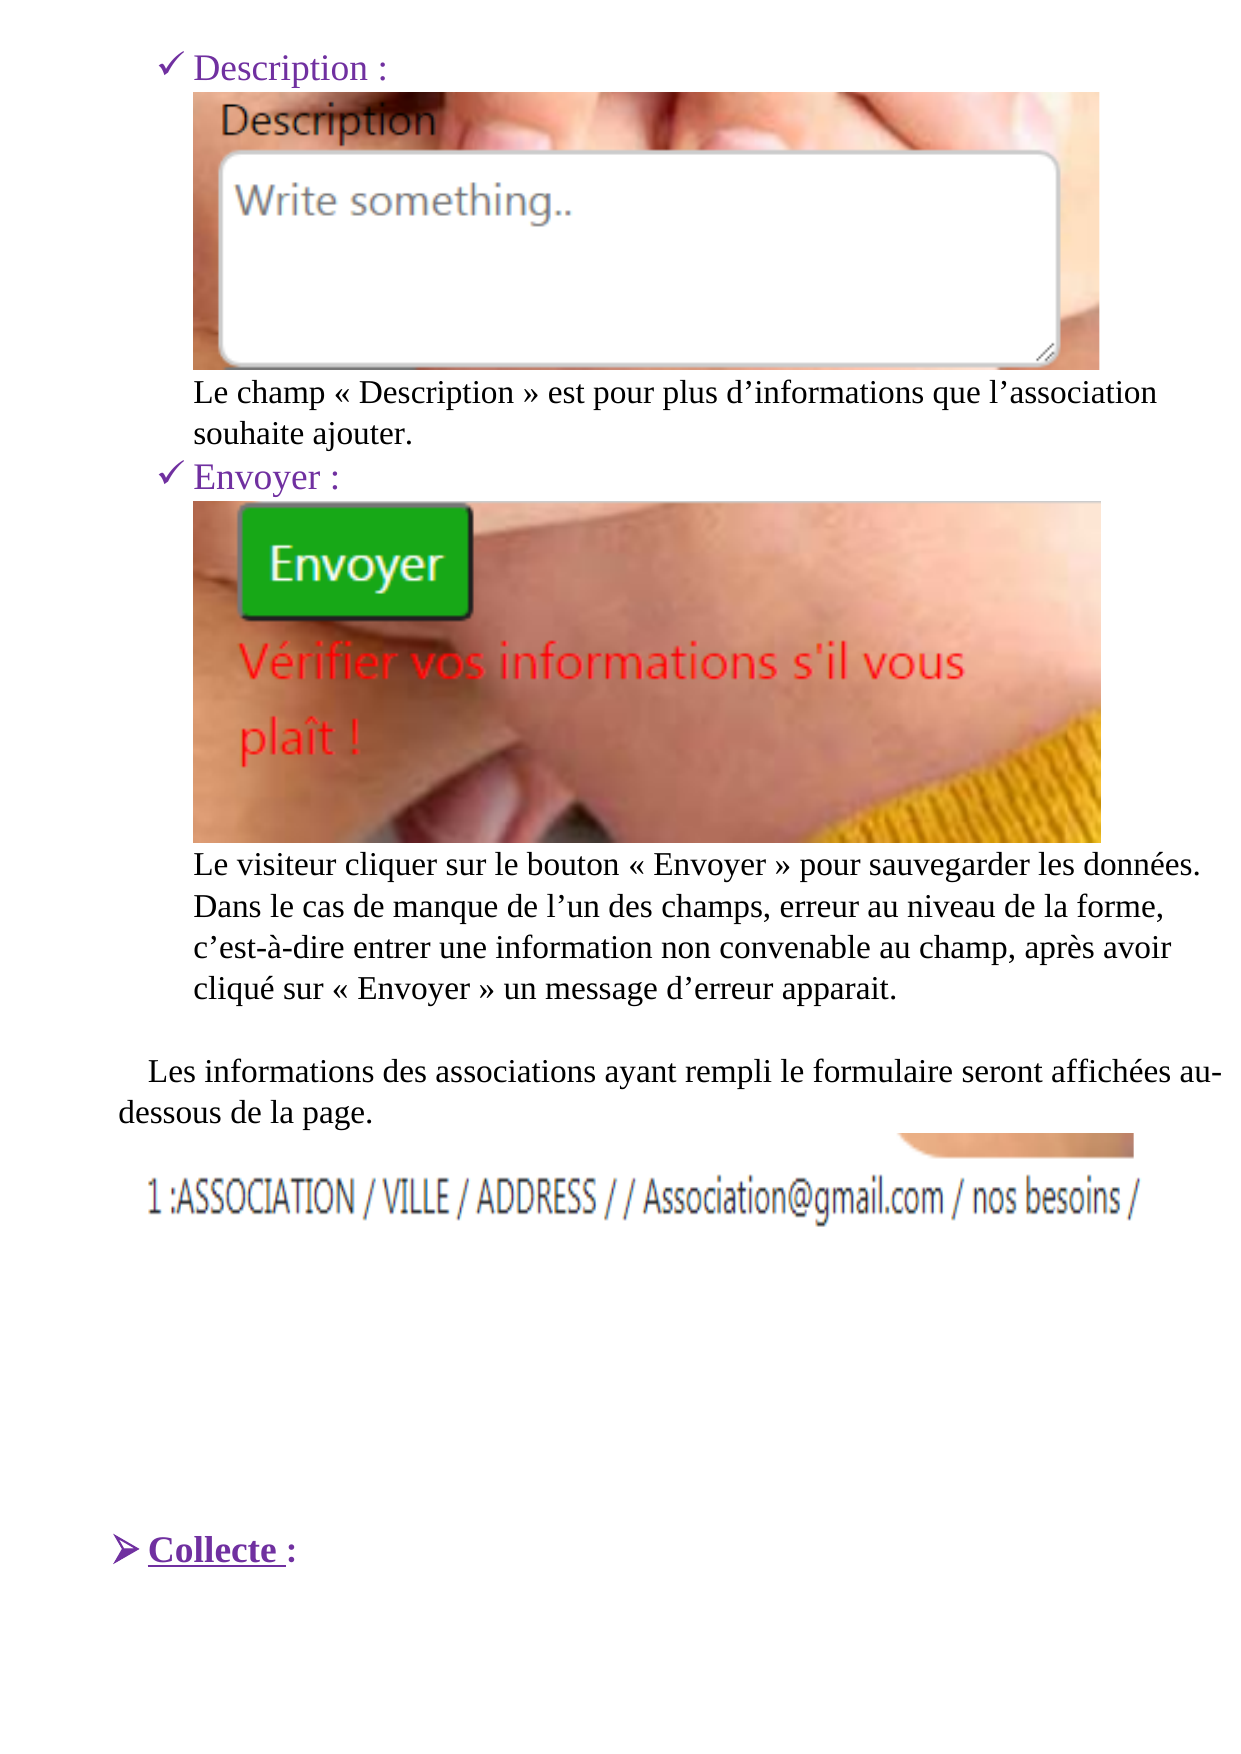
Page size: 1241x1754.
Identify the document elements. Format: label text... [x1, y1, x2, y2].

list Envoyer : [156, 455, 1226, 498]
list Le visiteur cliquer sur le bouton « Envoyer » pour sauvegarder les données. Dans le cas de manque de l’un des champs, erreur au niveau de la forme, c’est-à-dire entrer une information non convenable au champ, après avoir cliqué sur « Envoyer » un message d’erreur apparait. [193, 844, 1226, 1007]
list Collecte : [111, 1526, 1226, 1572]
list Le champ « Description » est pour plus d’informations que l’association souhaite ajouter. [193, 372, 1226, 452]
picture [193, 501, 1101, 843]
picture [193, 92, 1100, 370]
list Les informations des associations ayant rempli le formulaire seront affichées au-dessous de la page. [118, 1051, 1226, 1131]
list Description : [156, 46, 1226, 89]
picture [147, 1164, 1153, 1230]
picture [147, 1133, 1134, 1162]
